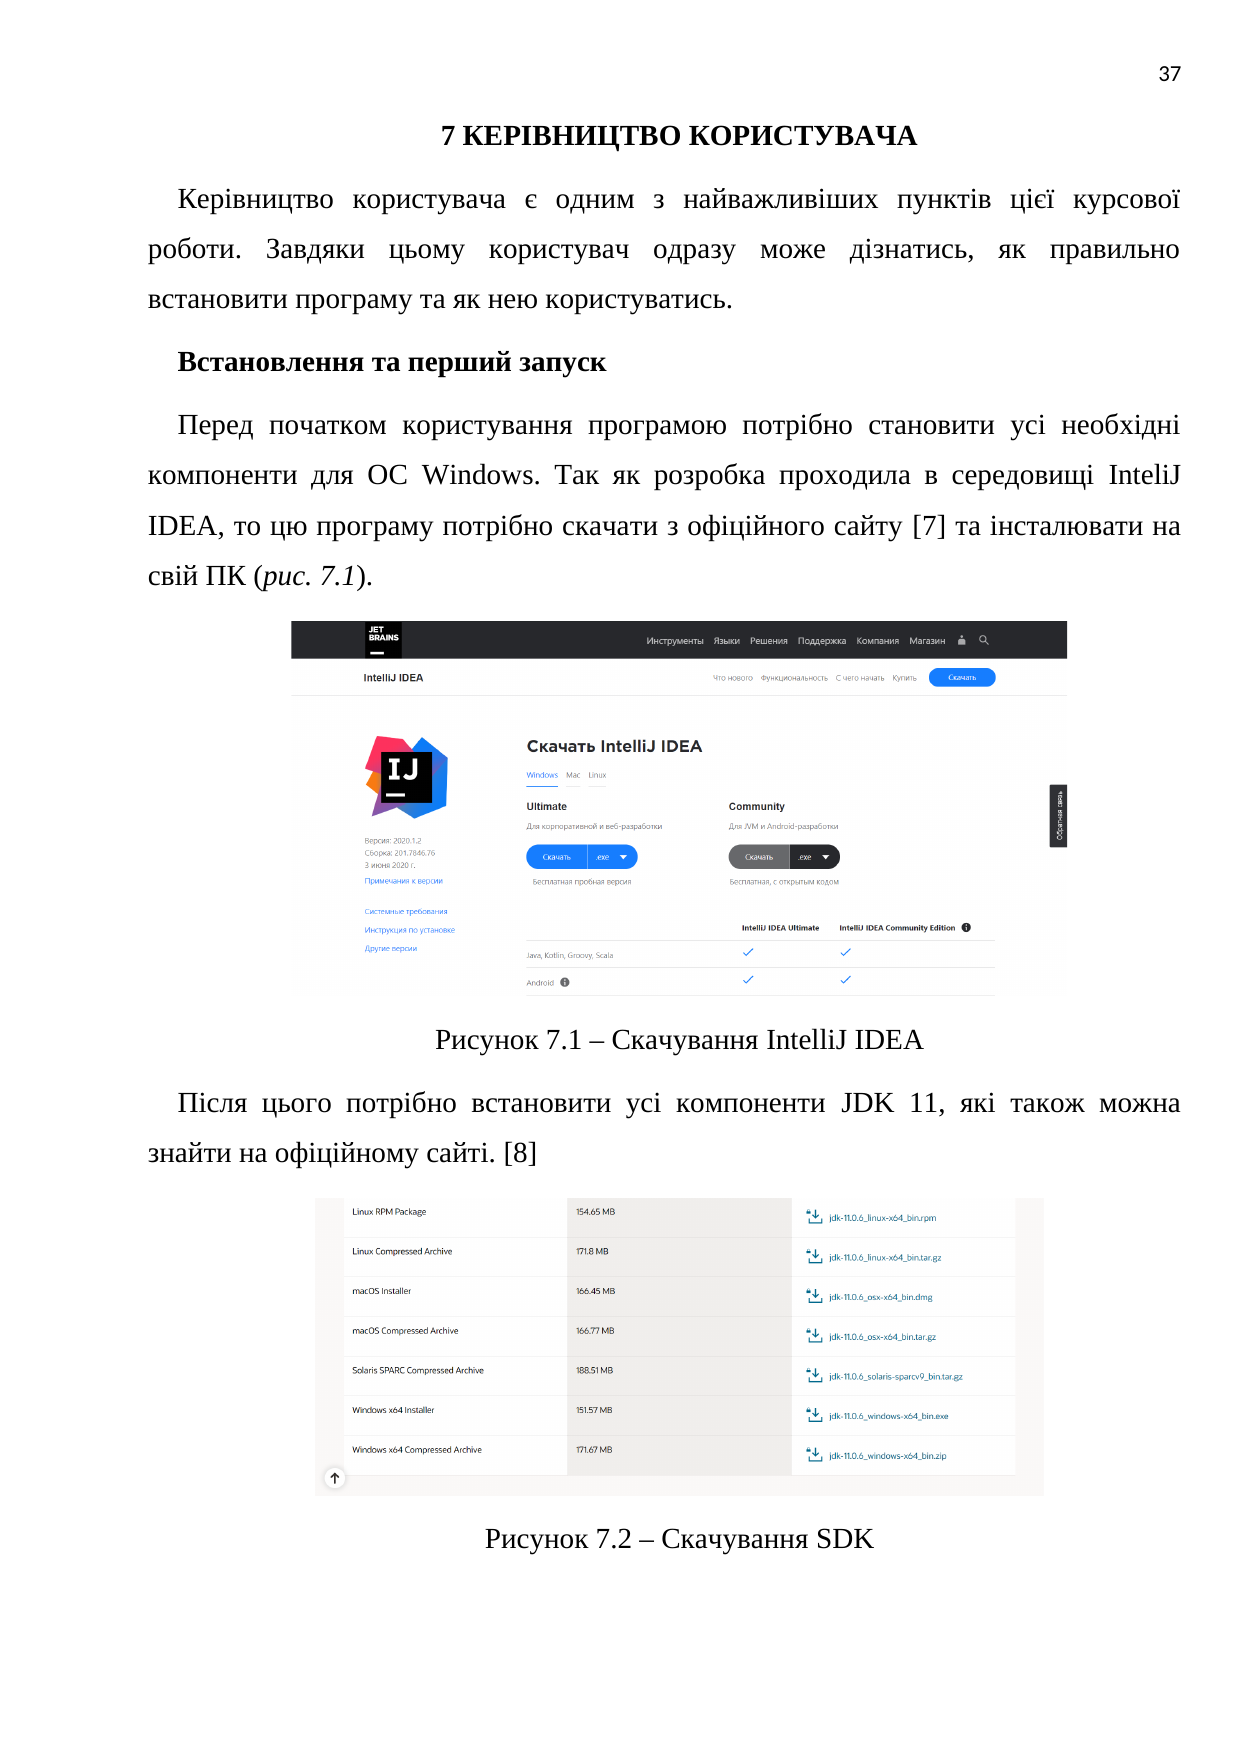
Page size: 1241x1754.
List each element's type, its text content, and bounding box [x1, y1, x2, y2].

text Встановлення та перший запуск [148, 344, 1181, 378]
text Перед початком користування програмою потрібно становити усі необхідні компоненти для ОС Windows. Так як розробка проходила в середовищі InteliJ IDEA, то цю програму потрібно скачати з офіційного сайту [7] та інсталювати на свій ПК (рис. 7.1). [148, 407, 1181, 592]
subtitle 7 КЕРІВНИЦТВО КОРИСТУВАЧА [148, 118, 1181, 152]
picture [315, 1198, 1044, 1496]
text Рисунок 7.1 – Скачування IntelliJ IDEA [148, 1022, 1181, 1056]
text Після цього потрібно встановити усі компоненти JDK 11, які також можна знайти на офіційному сайті. [8] [148, 1085, 1181, 1169]
picture [291, 621, 1068, 996]
text Керівництво користувача є одним з найважливіших пунктів цієї курсової роботи. Завдяки цьому користувач одразу може дізнатись, як правильно встановити програму та як нею користуватись. [148, 181, 1181, 315]
text Рисунок 7.2 – Скачування SDK [148, 1522, 1181, 1555]
